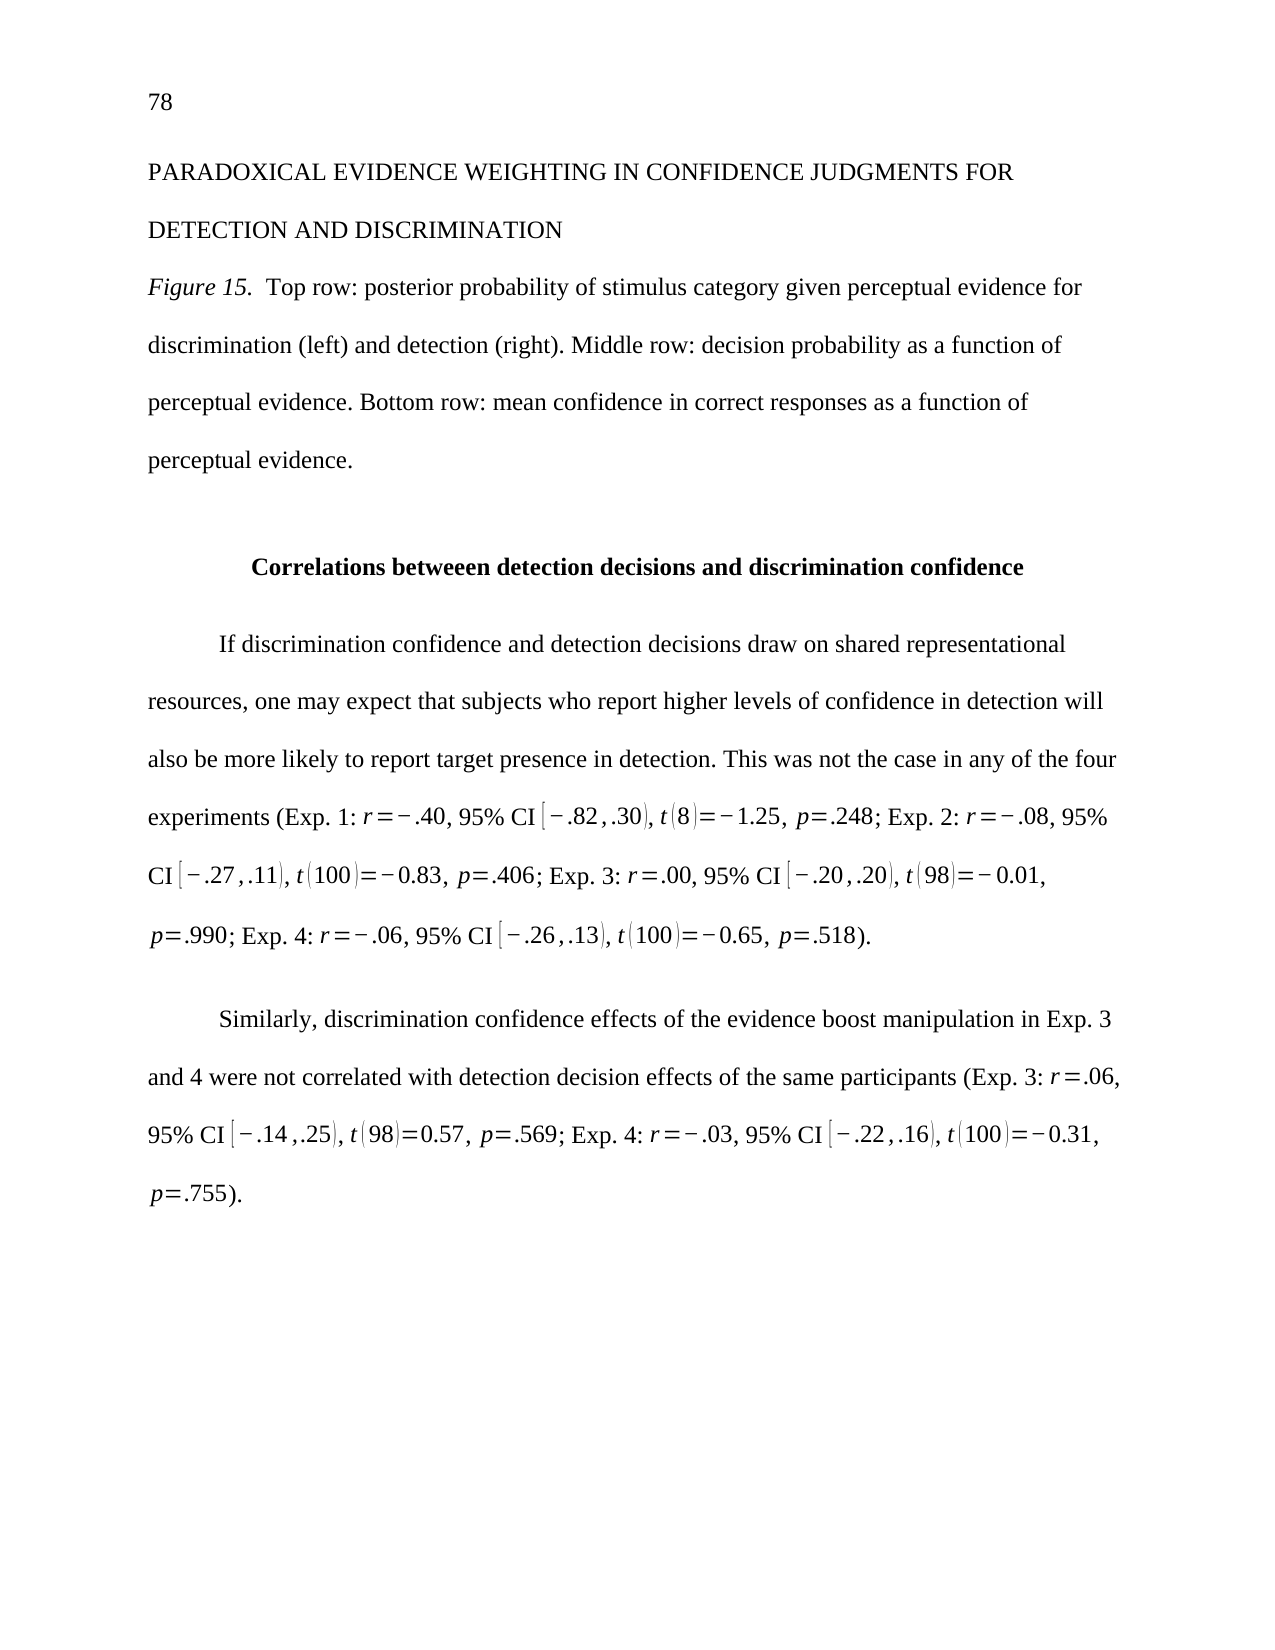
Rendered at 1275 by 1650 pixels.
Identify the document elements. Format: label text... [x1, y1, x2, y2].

text Figure 15. Top row: posterior probability of stimulus category given perceptual evidence for discrimination (left) and detection (right). Middle row: decision probability as a function of perceptual evidence. Bottom row: mean confidence in correct responses as a function of perceptual evidence. [148, 272, 1127, 474]
subtitle Correlations betweeen detection decisions and discrimination confidence [148, 552, 1127, 581]
text If discrimination confidence and detection decisions draw on shared representational resources, one may expect that subjects who report higher levels of confidence in detection will also be more likely to report target presence in detection. This was not the case in any of the four experiments (Exp. 1: , 95% CI , , ; Exp. 2: , 95% CI , , ; Exp. 3: , 95% CI , , ; Exp. 4: , 95% CI , , ). [148, 629, 1127, 951]
text Similarly, discrimination confidence effects of the evidence boost manipulation in Exp. 3 and 4 were not correlated with detection decision effects of the same participants (Exp. 3: , 95% CI , , ; Exp. 4: , 95% CI , , ). [148, 1004, 1127, 1207]
